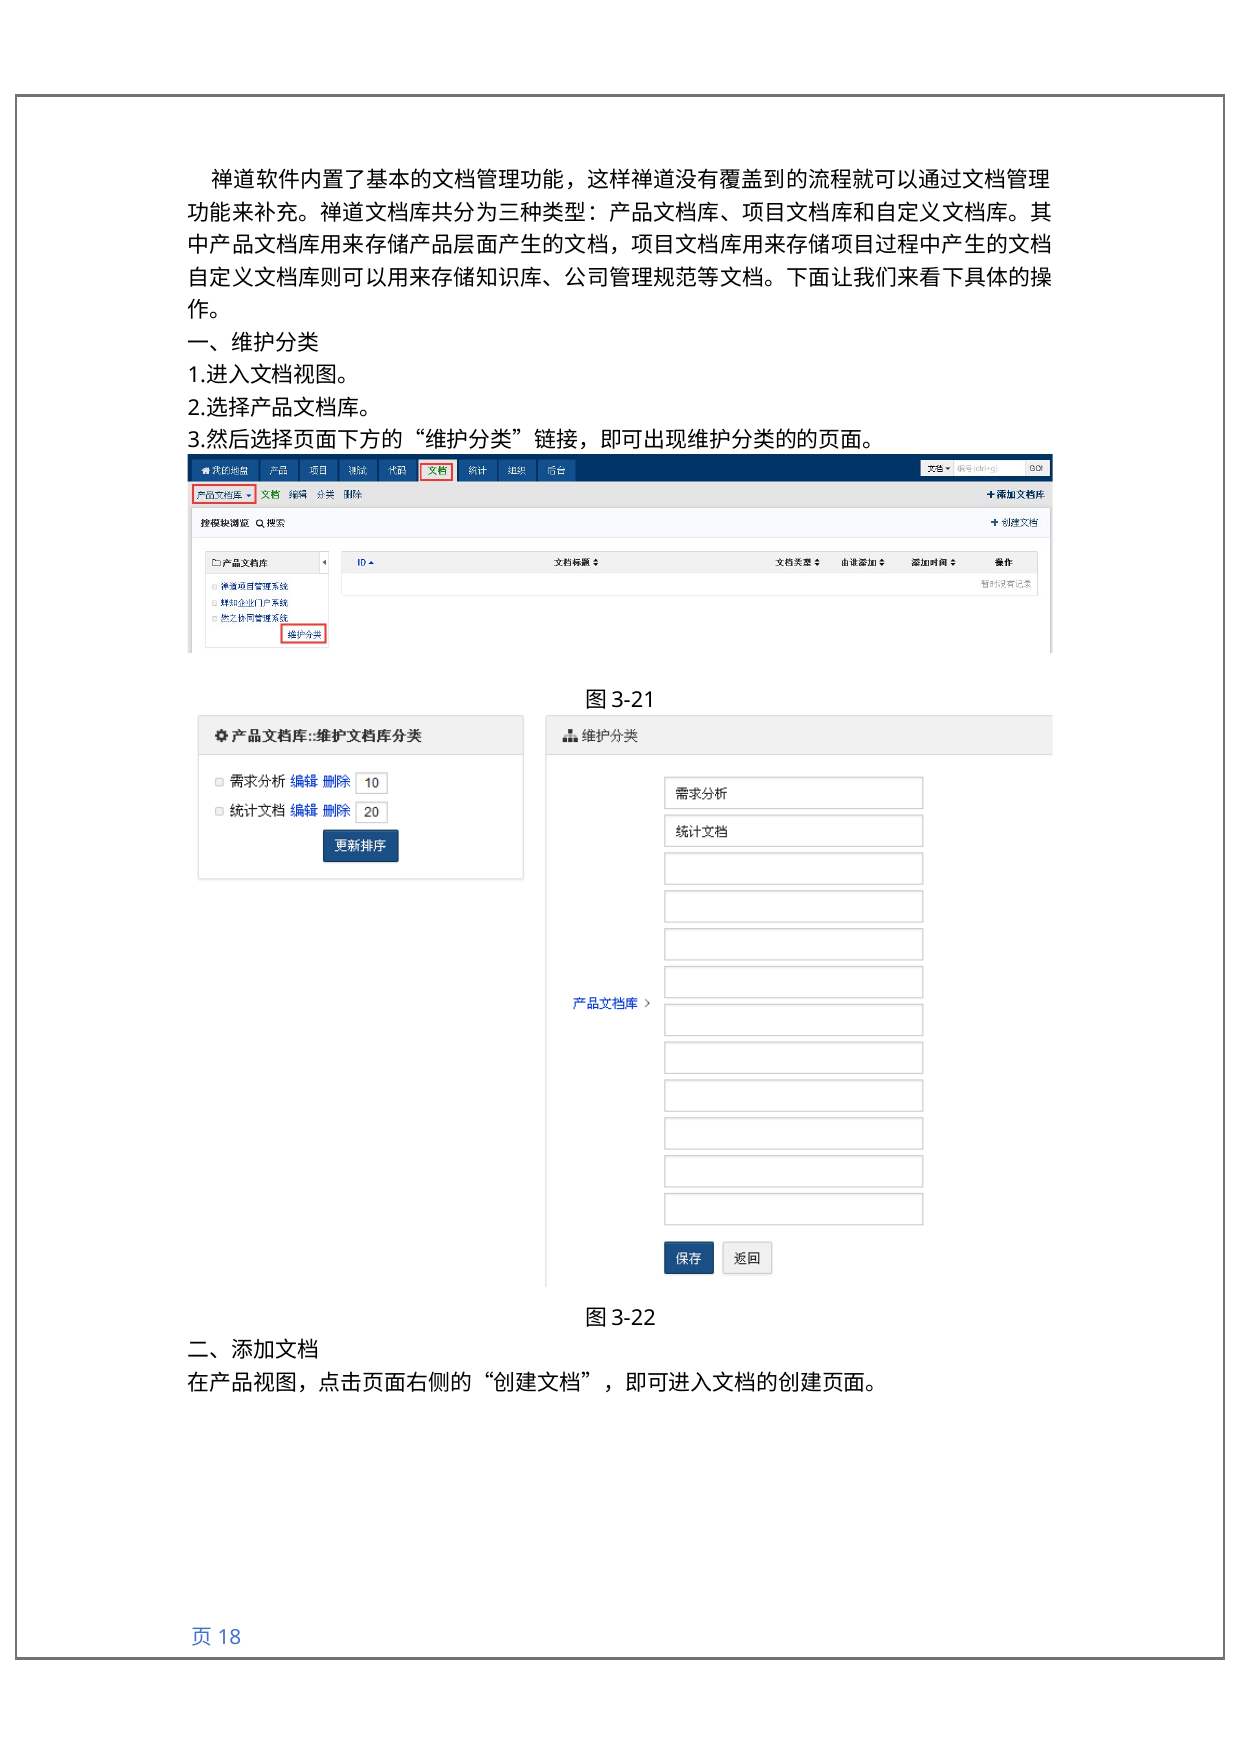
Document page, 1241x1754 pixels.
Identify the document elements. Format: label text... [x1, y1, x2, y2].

picture [187, 454, 1053, 653]
text 图3-21 [187, 682, 1053, 714]
text 一、维护分类 [187, 324, 1053, 357]
text 图3-22 [187, 1299, 1053, 1332]
picture [187, 714, 1053, 1287]
text 3.然后选择页面下方的“维护分类”链接，即可出现维护分类的的页面。 [187, 422, 1053, 454]
text 禅道软件内置了基本的文档管理功能，这样禅道没有覆盖到的流程就可以通过文档管理功能来补充。禅道文档库共分为三种类型：产品文档库、项目文档库和自定义文档库。其中产品文档库用来存储产品层面产生的文档，项目文档库用来存储项目过程中产生的文档。自定义文档库则可以用来存储知识库、公司管理规范等文档。下面让我们来看下具体的操作。 [187, 162, 1053, 324]
text 1.进入文档视图。 [187, 357, 1053, 389]
text 二、添加文档 在产品视图，点击页面右侧的“创建文档”，即可进入文档的创建页面。 [187, 1332, 1053, 1397]
text 2.选择产品文档库。 [187, 389, 1053, 422]
